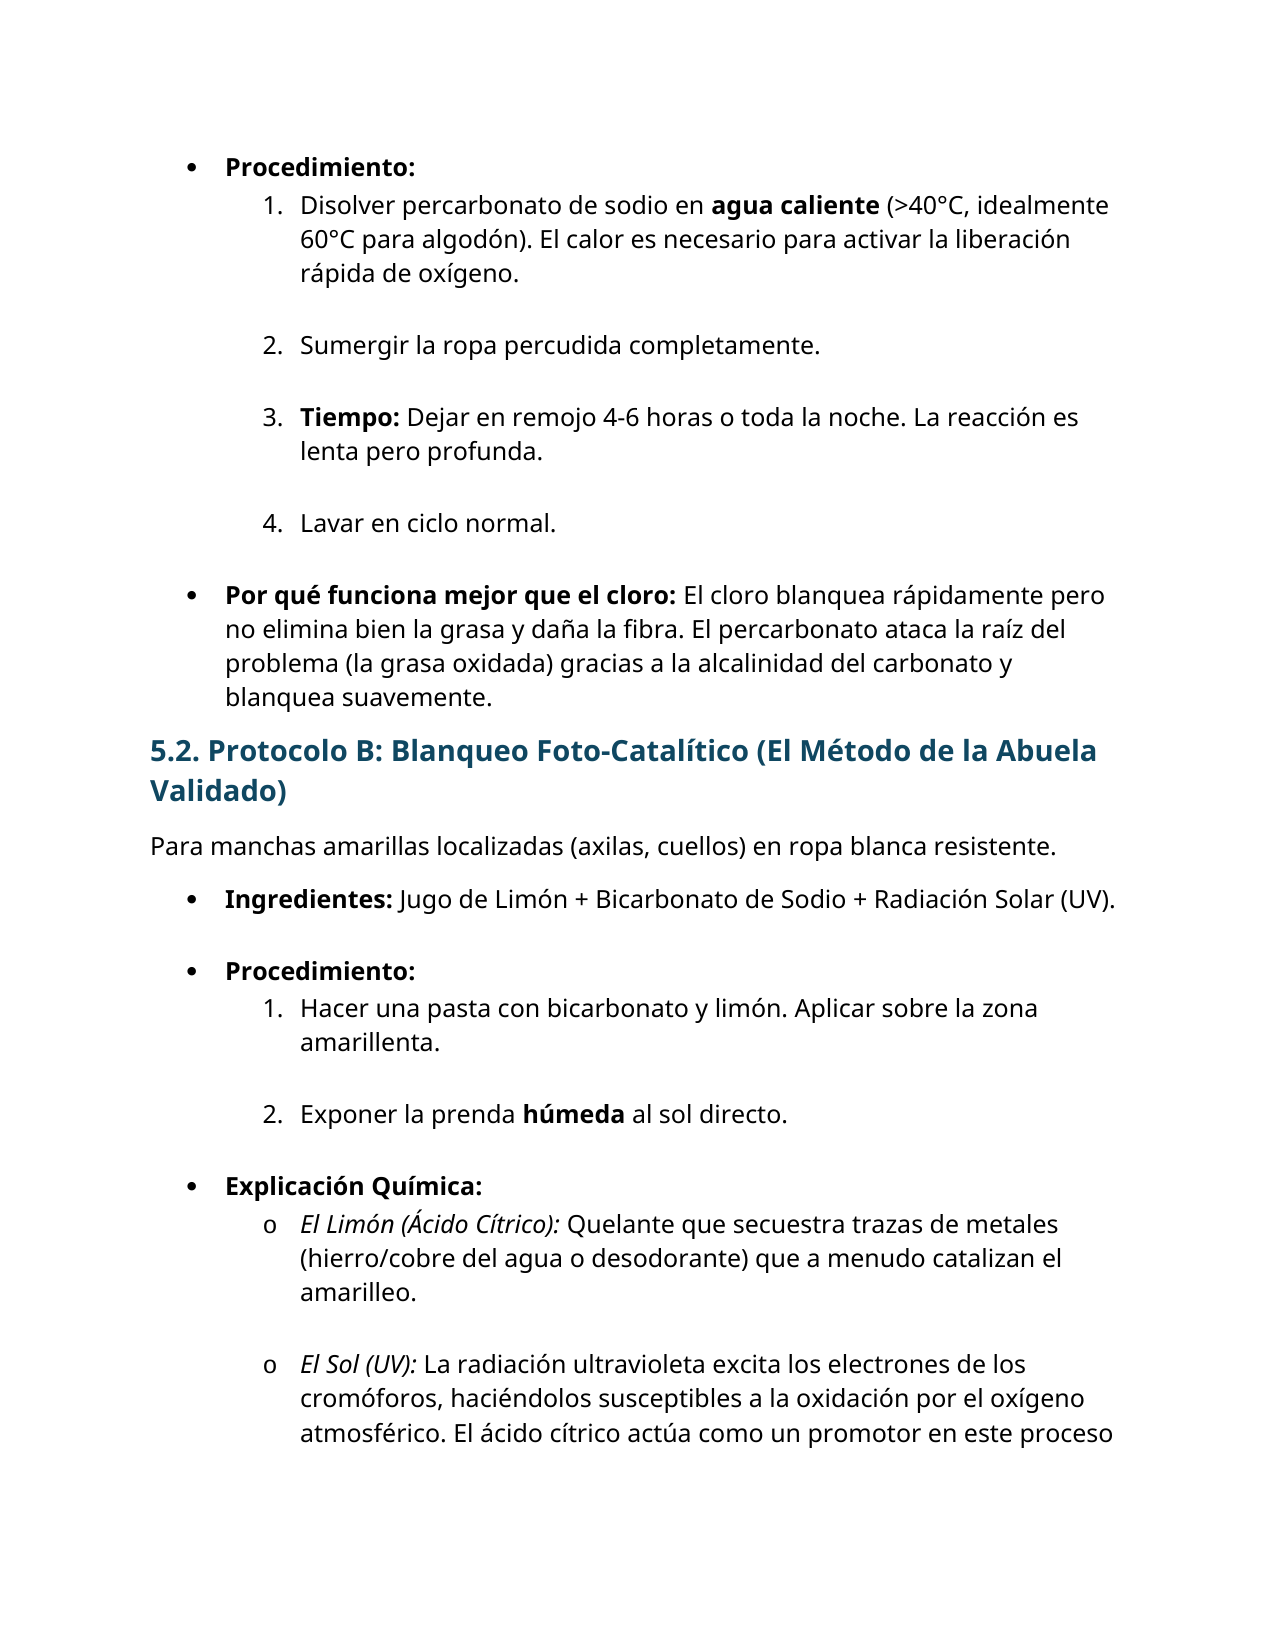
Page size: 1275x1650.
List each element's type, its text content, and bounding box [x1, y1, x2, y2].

subtitle 5.2. Protocolo B: Blanqueo Foto-Catalítico (El Método de la Abuela Validado) [150, 730, 1125, 810]
list Hacer una pasta con bicarbonato y limón. Aplicar sobre la zona amarillenta. [262, 991, 1125, 1093]
list Disolver percarbonato de sodio en agua caliente (>40°C, idealmente 60°C para algodón). El calor es necesario para activar la liberación rápida de oxígeno. [262, 188, 1125, 324]
list Procedimiento: [187, 150, 1125, 184]
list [262, 1347, 1125, 1449]
list Por qué funciona mejor que el cloro: El cloro blanquea rápidamente pero no elimina bien la grasa y daña la fibra. El percarbonato ataca la raíz del problema (la grasa oxidada) gracias a la alcalinidad del carbonato y blanquea suavemente. [187, 577, 1125, 714]
list Lavar en ciclo normal. [262, 506, 1125, 574]
list Sumergir la ropa percudida completamente. [262, 328, 1125, 396]
list El Limón (Ácido Cítrico): Quelante que secuestra trazas de metales (hierro/cobre del agua o desodorante) que a menudo catalizan el amarilleo. [262, 1207, 1125, 1343]
list Exponer la prenda húmeda al sol directo. [262, 1097, 1125, 1165]
list Procedimiento: [187, 953, 1125, 987]
list Tiempo: Dejar en remojo 4-6 horas o toda la noche. La reacción es lenta pero profunda. [262, 400, 1125, 502]
list Ingredientes: Jugo de Limón + Bicarbonato de Sodio + Radiación Solar (UV). [187, 881, 1125, 949]
list Explicación Química: [187, 1169, 1125, 1203]
text Para manchas amarillas localizadas (axilas, cuellos) en ropa blanca resistente. [150, 828, 1125, 863]
